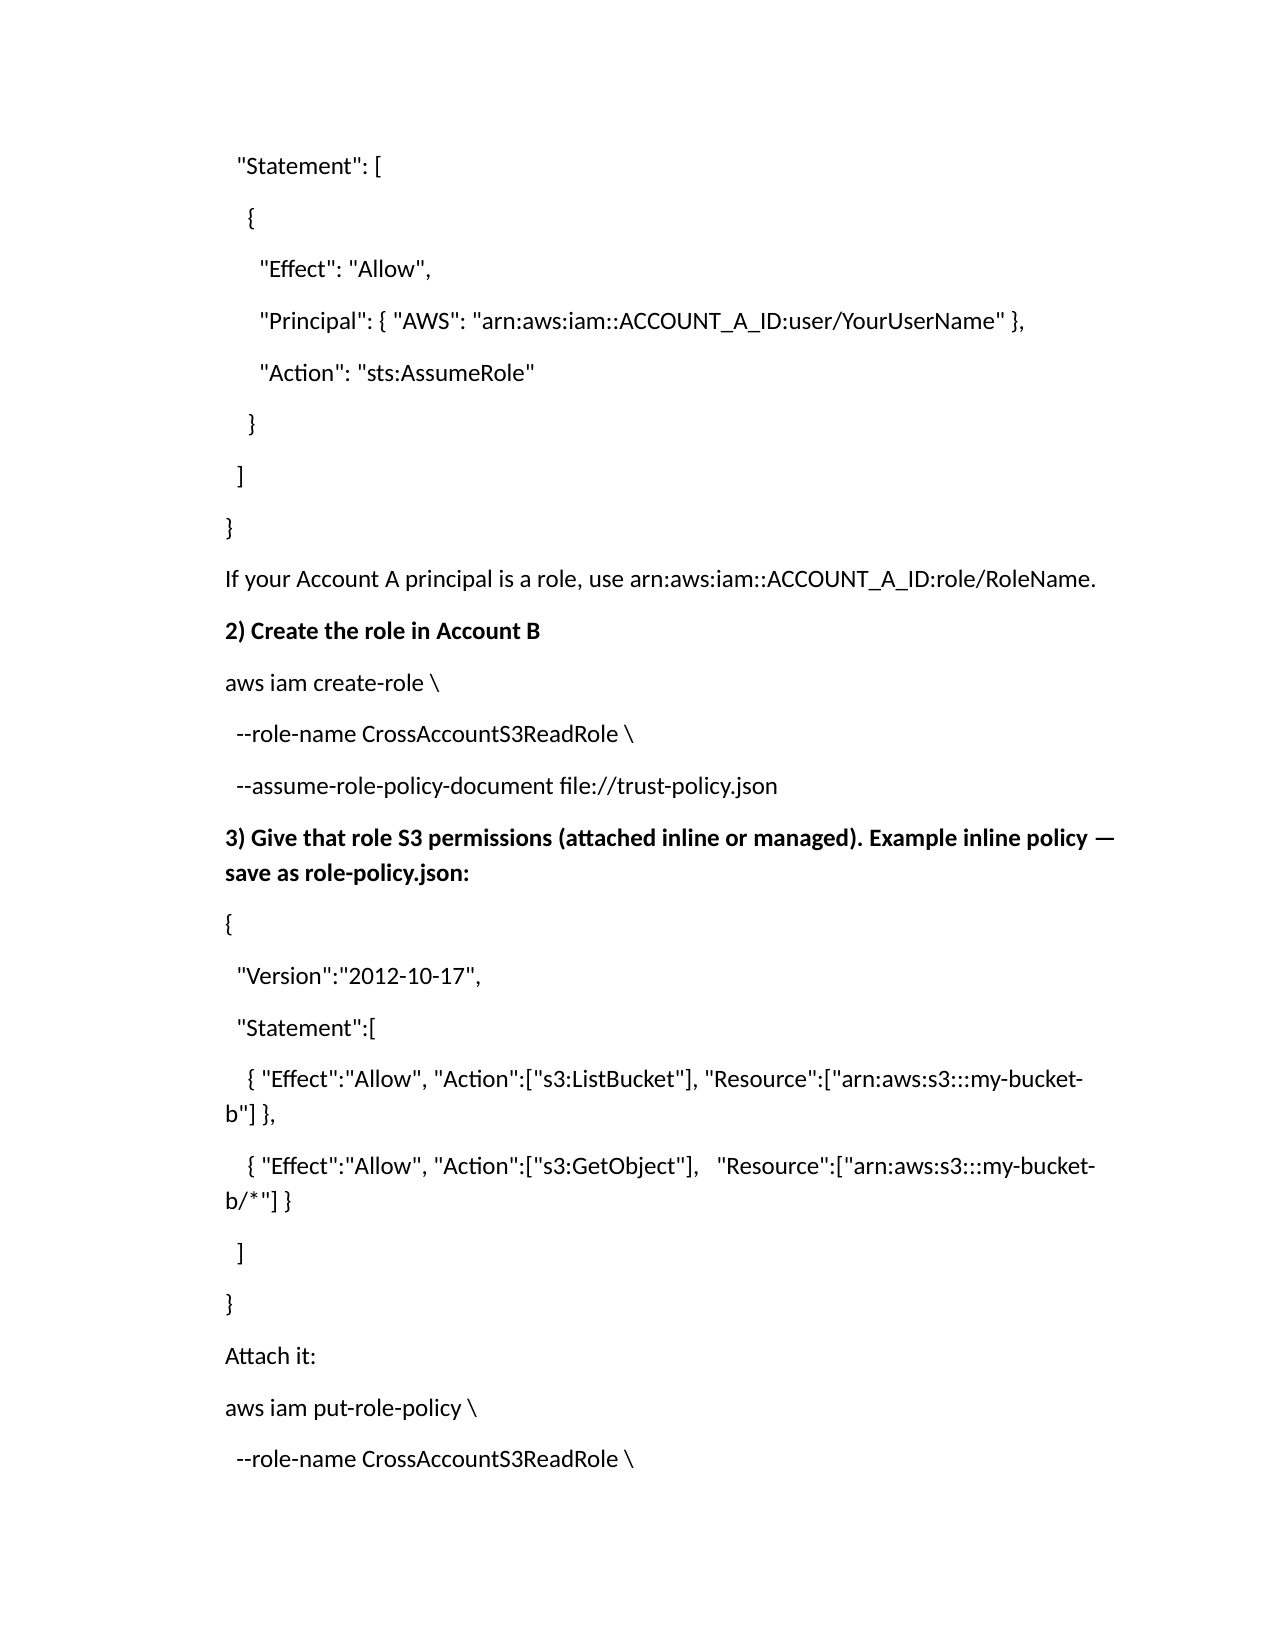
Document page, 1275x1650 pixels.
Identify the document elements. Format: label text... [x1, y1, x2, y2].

text --assume-role-policy-document file://trust-policy.json [225, 770, 1125, 801]
text ] [225, 460, 1125, 491]
text } [225, 1288, 1125, 1319]
text { "Effect":"Allow", "Action":["s3:ListBucket"], "Resource":["arn:aws:s3:::my-bucket-b"] }, [225, 1063, 1125, 1129]
text { "Effect":"Allow", "Action":["s3:GetObject"], "Resource":["arn:aws:s3:::my-bucket-b/*"] } [225, 1150, 1125, 1216]
text "Statement": [ [225, 150, 1125, 181]
text "Version":"2012-10-17", [225, 960, 1125, 991]
text } [225, 408, 1125, 439]
text "Action": "sts:AssumeRole" [225, 357, 1125, 387]
text "Principal": { "AWS": "arn:aws:iam::ACCOUNT_A_ID:user/YourUserName" }, [225, 305, 1125, 336]
text If your Account A principal is a role, use arn:aws:iam::ACCOUNT_A_ID:role/RoleName. [225, 563, 1125, 594]
text 2) Create the role in Account B [225, 615, 1125, 646]
text aws iam create-role \ [225, 667, 1125, 697]
text { [225, 908, 1125, 939]
text aws iam put-role-policy \ [225, 1392, 1125, 1422]
text --role-name CrossAccountS3ReadRole \ [225, 1443, 1125, 1474]
text Attach it: [225, 1340, 1125, 1371]
text } [225, 512, 1125, 542]
text { [225, 202, 1125, 232]
text 3) Give that role S3 permissions (attached inline or managed). Example inline policy — save as role-policy.json: [225, 822, 1125, 887]
text "Statement":[ [225, 1012, 1125, 1042]
text ] [225, 1237, 1125, 1267]
text --role-name CrossAccountS3ReadRole \ [225, 718, 1125, 749]
text "Effect": "Allow", [225, 253, 1125, 284]
